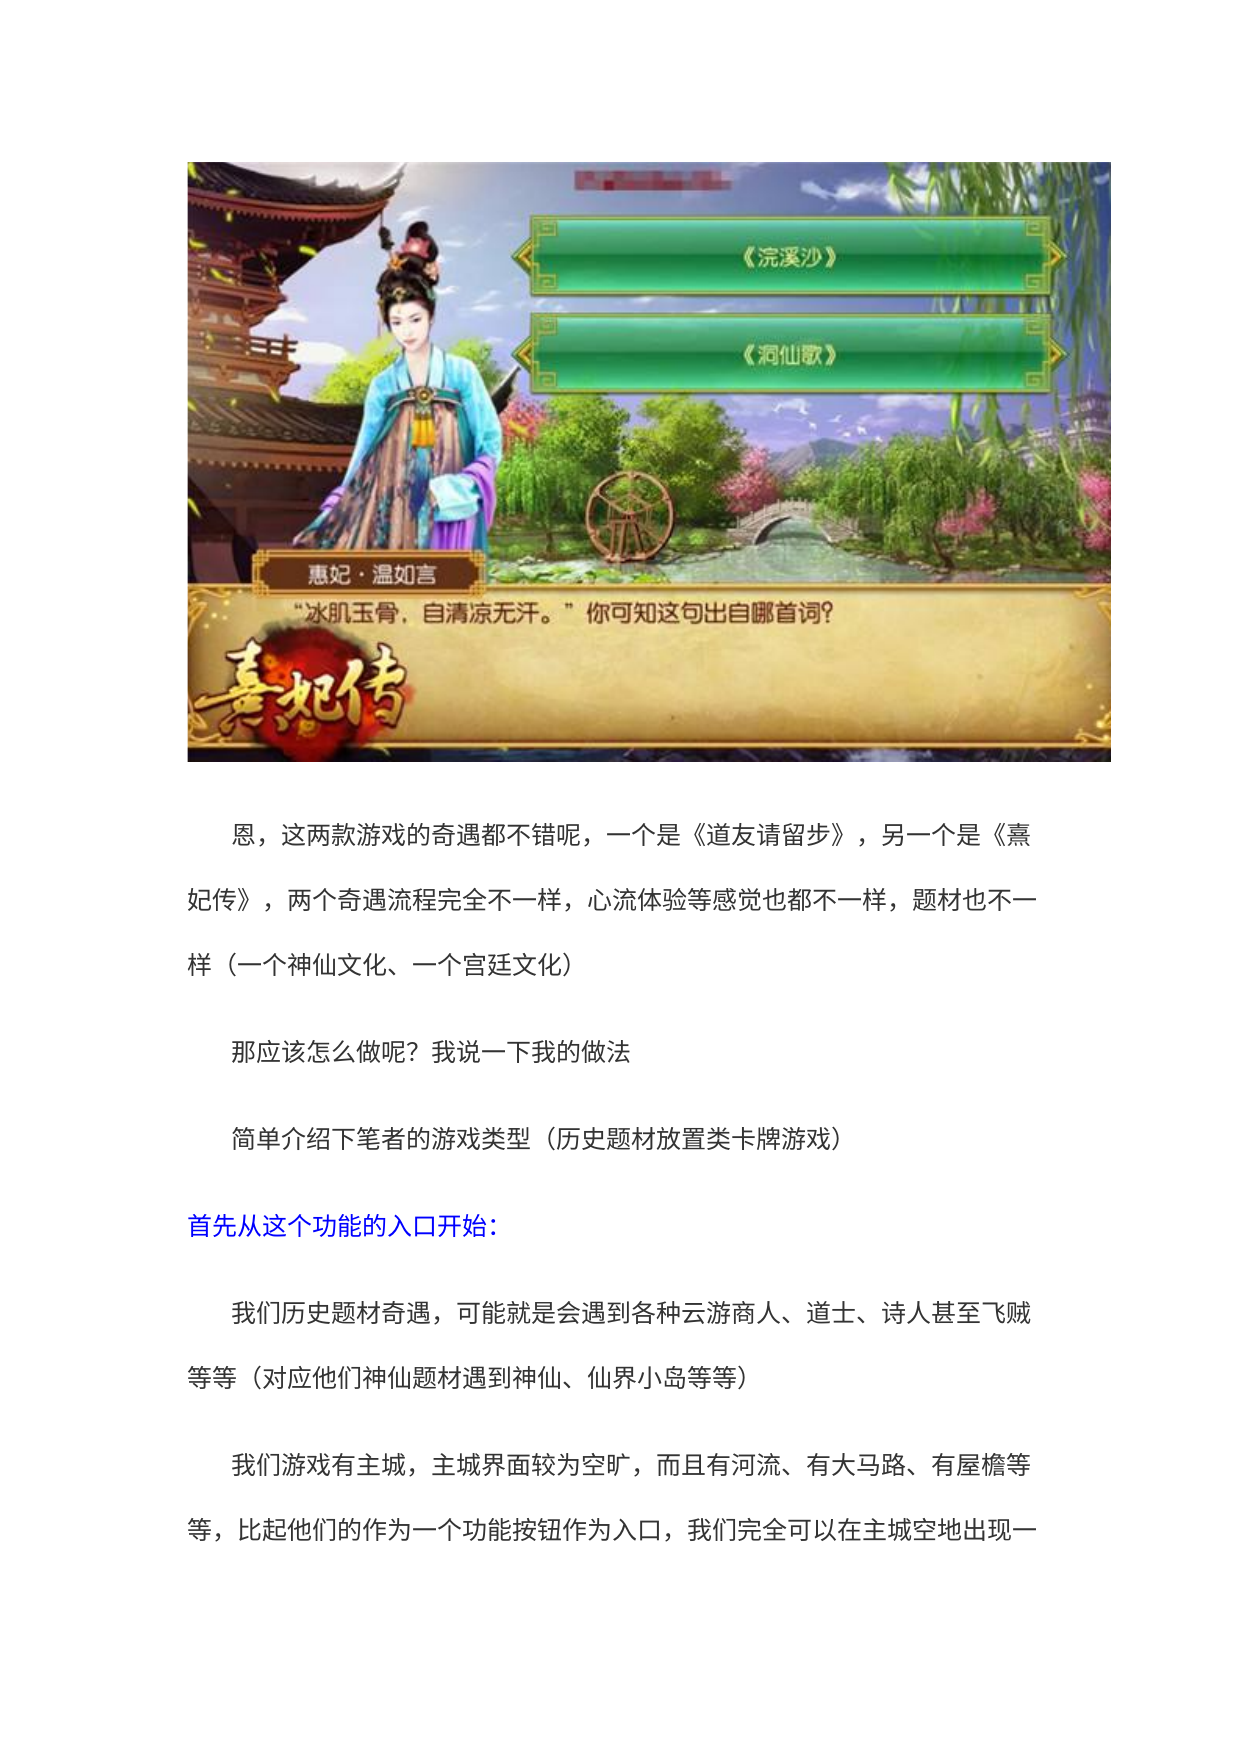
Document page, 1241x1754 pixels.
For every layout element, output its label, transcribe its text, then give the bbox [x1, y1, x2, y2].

text 首先从这个功能的入口开始： [187, 1192, 1053, 1257]
text 简单介绍下笔者的游戏类型（历史题材放置类卡牌游戏） [187, 1105, 1053, 1170]
text 那应该怎么做呢？我说一下我的做法 [187, 1018, 1053, 1083]
picture [187, 162, 1111, 762]
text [187, 1431, 1053, 1561]
text 恩，这两款游戏的奇遇都不错呢，一个是《道友请留步》，另一个是《熹妃传》，两个奇遇流程完全不一样，心流体验等感觉也都不一样，题材也不一样（一个神仙文化、一个宫廷文化） [187, 801, 1053, 996]
text 我们历史题材奇遇，可能就是会遇到各种云游商人、道士、诗人甚至飞贼等等（对应他们神仙题材遇到神仙、仙界小岛等等） [187, 1279, 1053, 1409]
